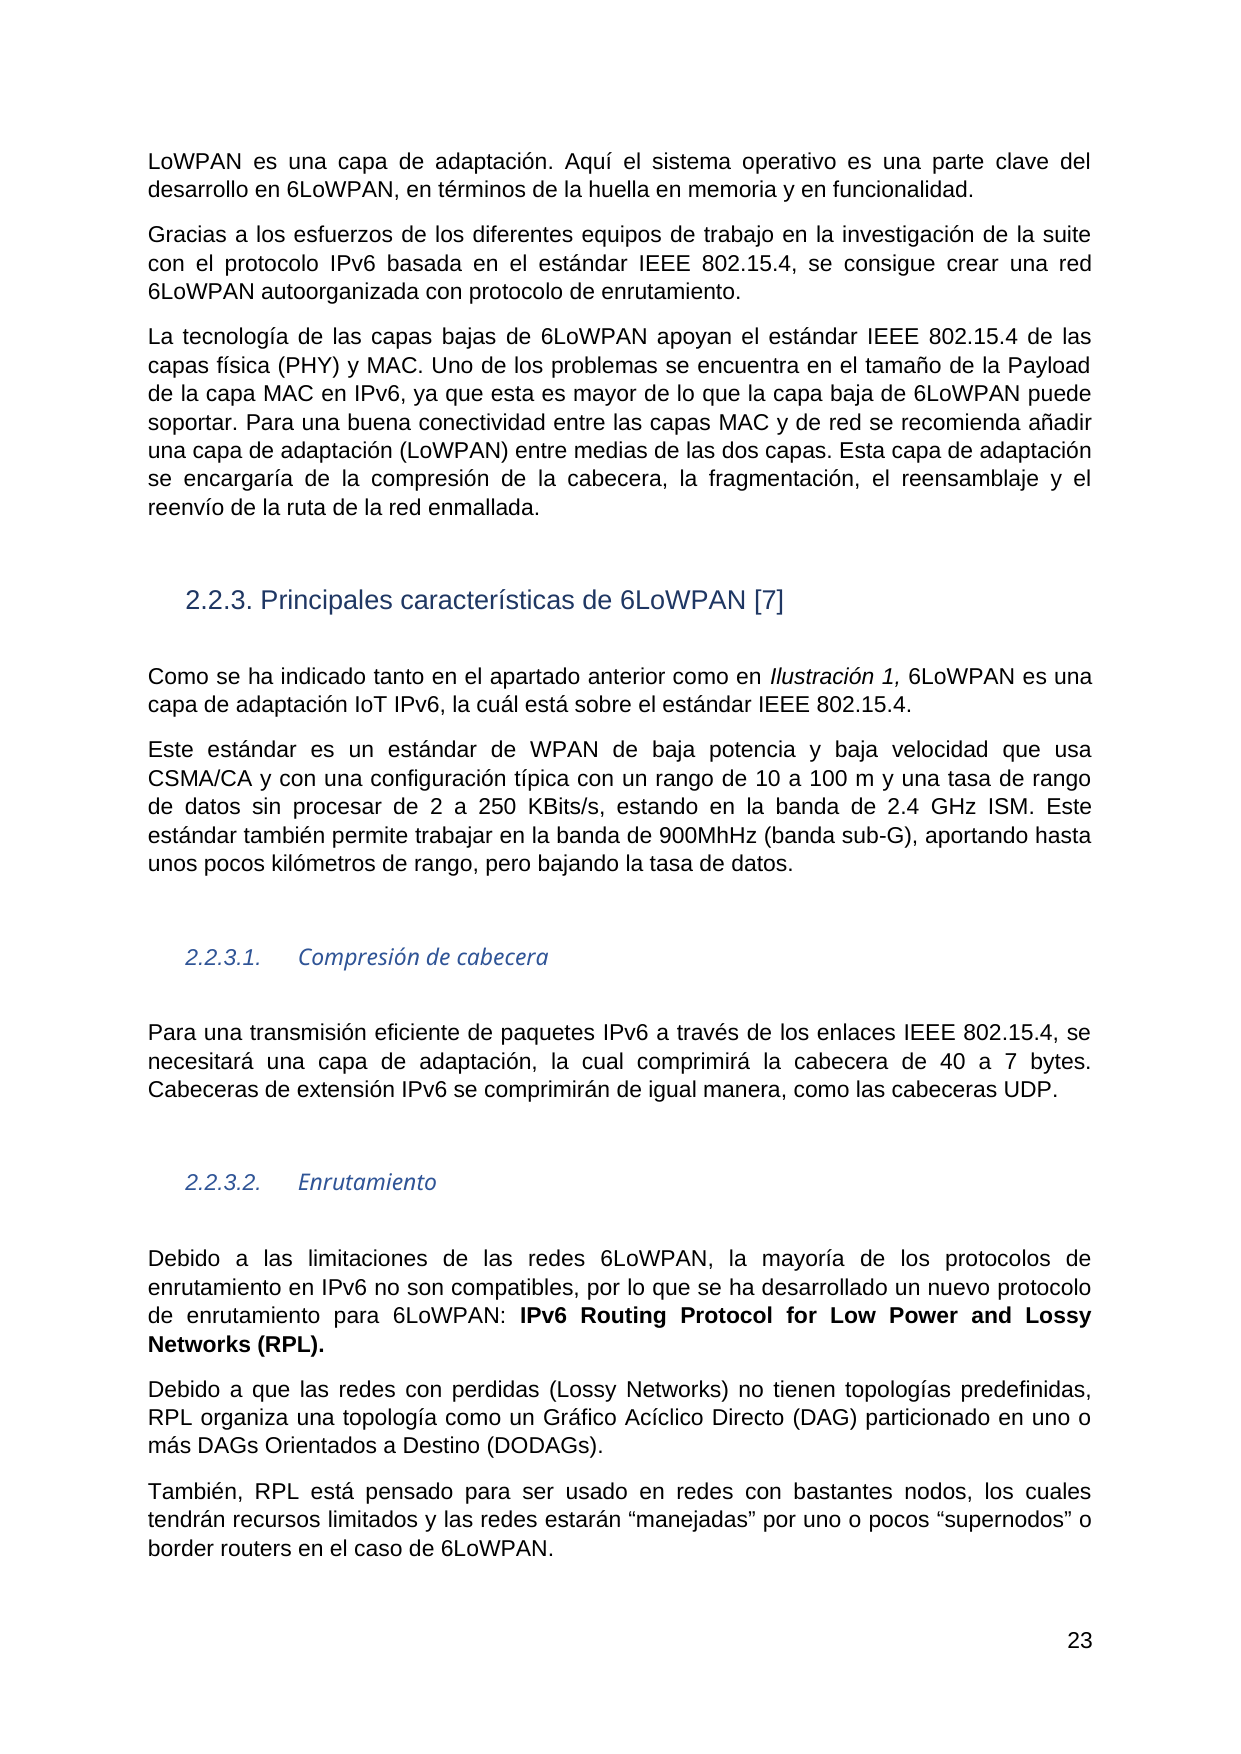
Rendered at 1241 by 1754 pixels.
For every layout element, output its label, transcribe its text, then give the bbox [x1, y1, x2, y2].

subtitle Compresión de cabecera [185, 940, 1092, 972]
text Para una transmisión eficiente de paquetes IPv6 a través de los enlaces IEEE 802.15.4, se necesitará una capa de adaptación, la cual comprimirá la cabecera de 40 a 7 bytes. Cabeceras de extensión IPv6 se comprimirán de igual manera, como las cabeceras UDP. [148, 1019, 1092, 1102]
subtitle Principales características de 6LoWPAN [7] [185, 584, 1092, 615]
text La tecnología de las capas bajas de 6LoWPAN apoyan el estándar IEEE 802.15.4 de las capas física (PHY) y MAC. Uno de los problemas se encuentra en el tamaño de la Payload de la capa MAC en IPv6, ya que esta es mayor de lo que la capa baja de 6LoWPAN puede soportar. Para una buena conectividad entre las capas MAC y de red se recomienda añadir una capa de adaptación (LoWPAN) entre medias de las dos capas. Esta capa de adaptación se encargaría de la compresión de la cabecera, la fragmentación, el reensamblaje y el reenvío de la ruta de la red enmallada. [148, 323, 1092, 520]
text Como se ha indicado tanto en el apartado anterior como en Ilustración 1, 6LoWPAN es una capa de adaptación IoT IPv6, la cuál está sobre el estándar IEEE 802.15.4. [148, 663, 1092, 718]
text Gracias a los esfuerzos de los diferentes equipos de trabajo en la investigación de la suite con el protocolo IPv6 basada en el estándar IEEE 802.15.4, se consigue crear una red 6LoWPAN autoorganizada con protocolo de enrutamiento. [148, 221, 1092, 304]
text Debido a que las redes con perdidas (Lossy Networks) no tienen topologías predefinidas, RPL organiza una topología como un Gráfico Acíclico Directo (DAG) particionado en uno o más DAGs Orientados a Destino (DODAGs). [148, 1376, 1092, 1459]
text Este estándar es un estándar de WPAN de baja potencia y baja velocidad que usa CSMA/CA y con una configuración típica con un rango de 10 a 100 m y una tasa de rango de datos sin procesar de 2 a 250 KBits/s, estando en la banda de 2.4 GHz ISM. Este estándar también permite trabajar en la banda de 900MhHz (banda sub-G), aportando hasta unos pocos kilómetros de rango, pero bajando la tasa de datos. [148, 736, 1092, 877]
text Debido a las limitaciones de las redes 6LoWPAN, la mayoría de los protocolos de enrutamiento en IPv6 no son compatibles, por lo que se ha desarrollado un nuevo protocolo de enrutamiento para 6LoWPAN: IPv6 Routing Protocol for Low Power and Lossy Networks (RPL). [148, 1245, 1092, 1357]
subtitle Enrutamiento [185, 1166, 1092, 1198]
text LoWPAN es una capa de adaptación. Aquí el sistema operativo es una parte clave del desarrollo en 6LoWPAN, en términos de la huella en memoria y en funcionalidad. [148, 148, 1092, 202]
text También, RPL está pensado para ser usado en redes con bastantes nodos, los cuales tendrán recursos limitados y las redes estarán “manejadas” por uno o pocos “supernodos” o border routers en el caso de 6LoWPAN. [148, 1478, 1092, 1561]
